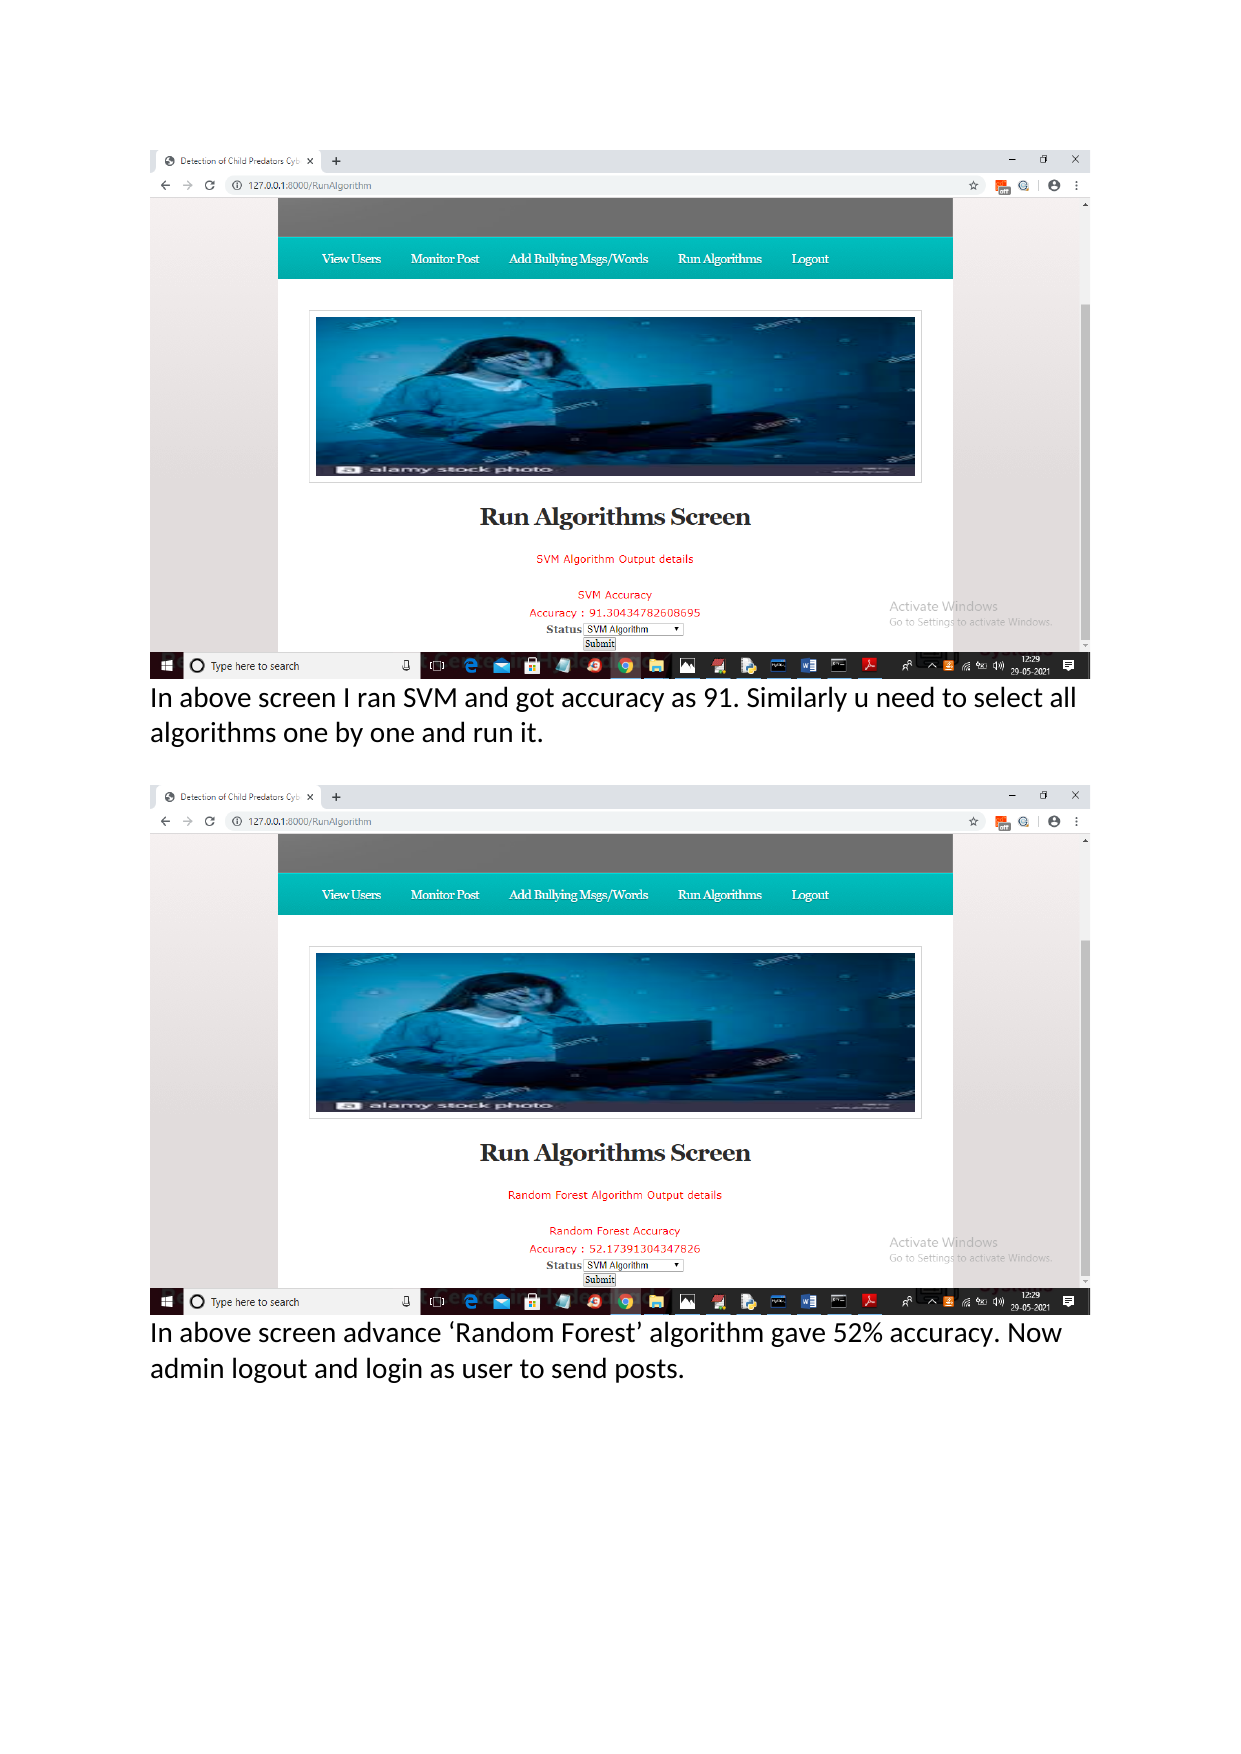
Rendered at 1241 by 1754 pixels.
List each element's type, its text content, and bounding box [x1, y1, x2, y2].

text In above screen advance ‘Random Forest’ algorithm gave 52% accuracy. Now admin logout and login as user to send posts. [150, 1315, 1090, 1385]
picture [150, 785, 1091, 1315]
picture [150, 150, 1091, 679]
text In above screen I ran SVM and got accuracy as 91. Similarly u need to select all algorithms one by one and run it. [150, 679, 1090, 750]
